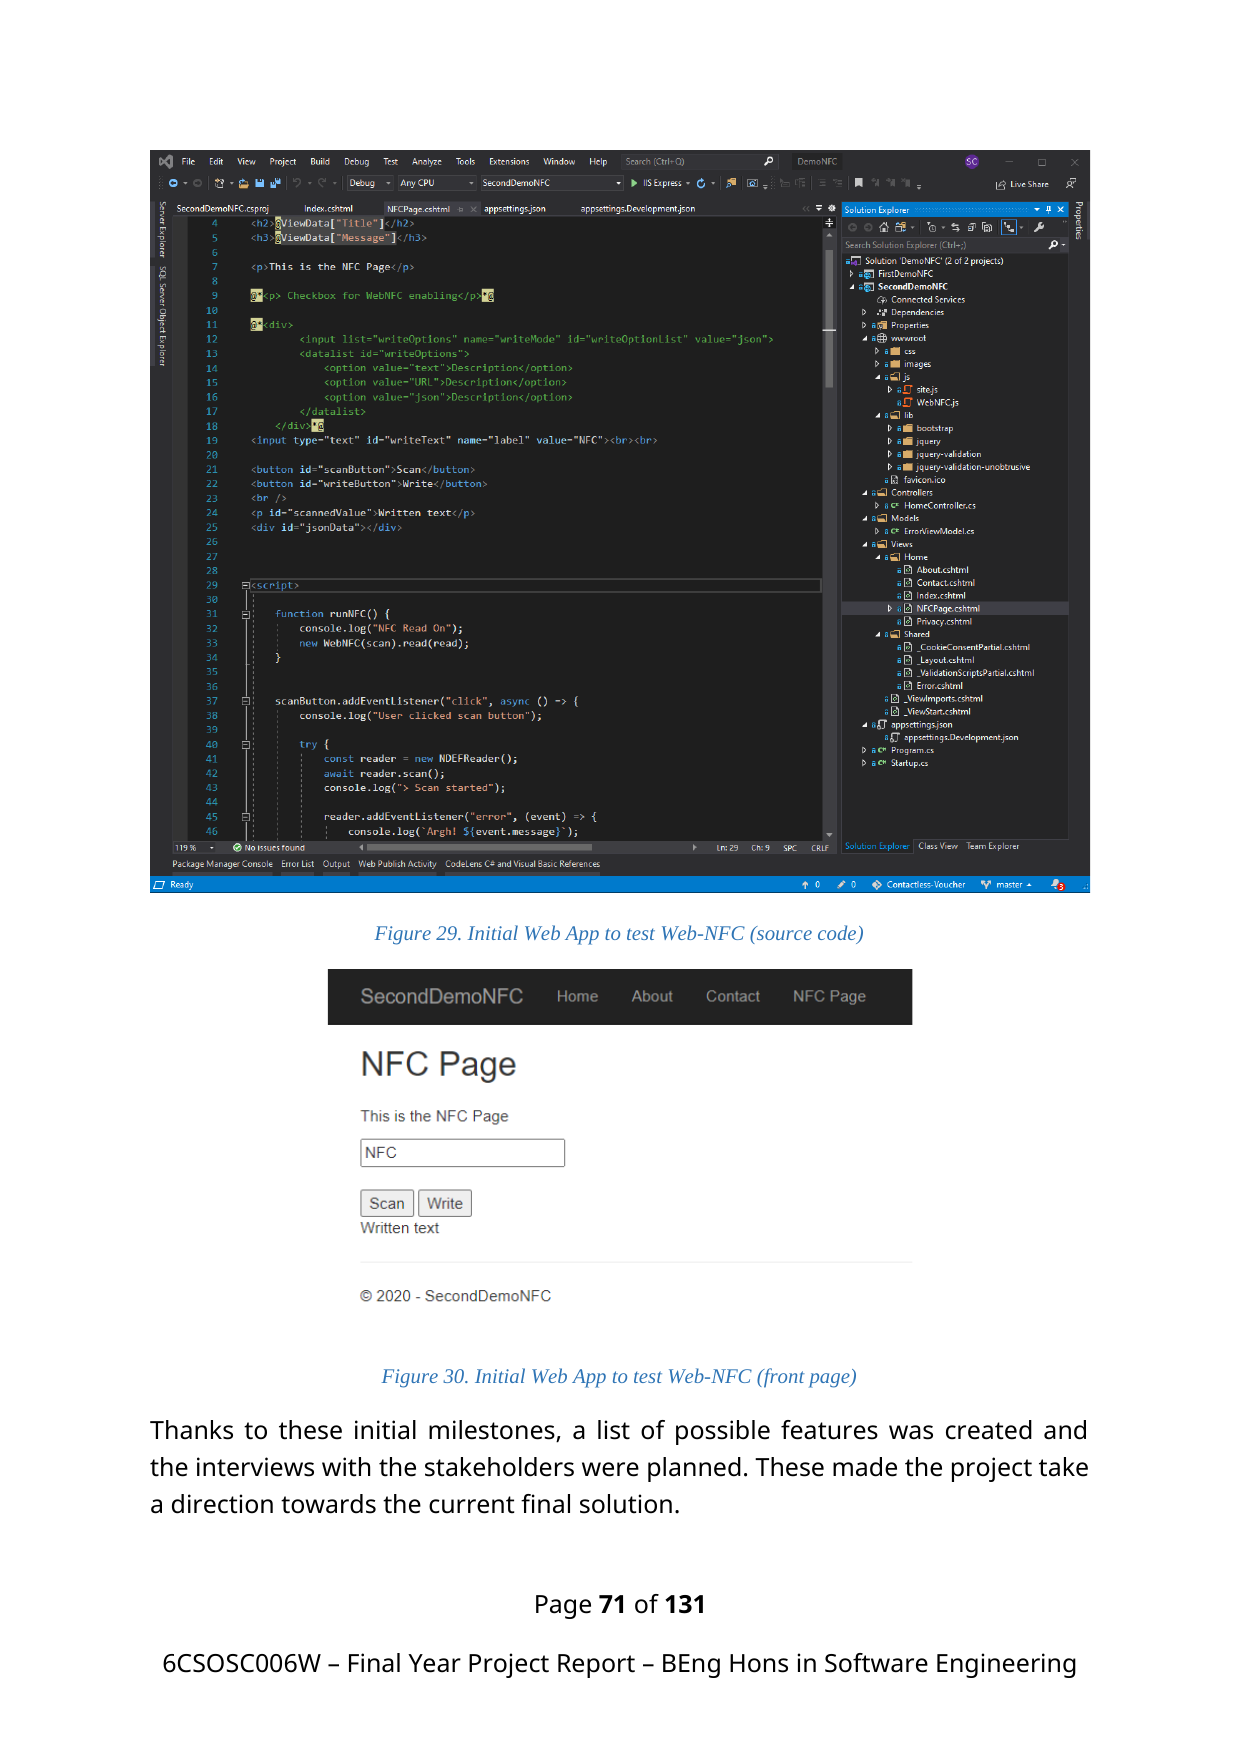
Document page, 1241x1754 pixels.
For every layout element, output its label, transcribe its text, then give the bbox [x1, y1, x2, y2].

text Thanks to these initial milestones, a list of possible features was created and the interviews with the stakeholders were planned. These made the project take a direction towards the current final solution. [150, 1413, 1090, 1521]
picture [150, 150, 1091, 893]
picture [327, 969, 913, 1337]
